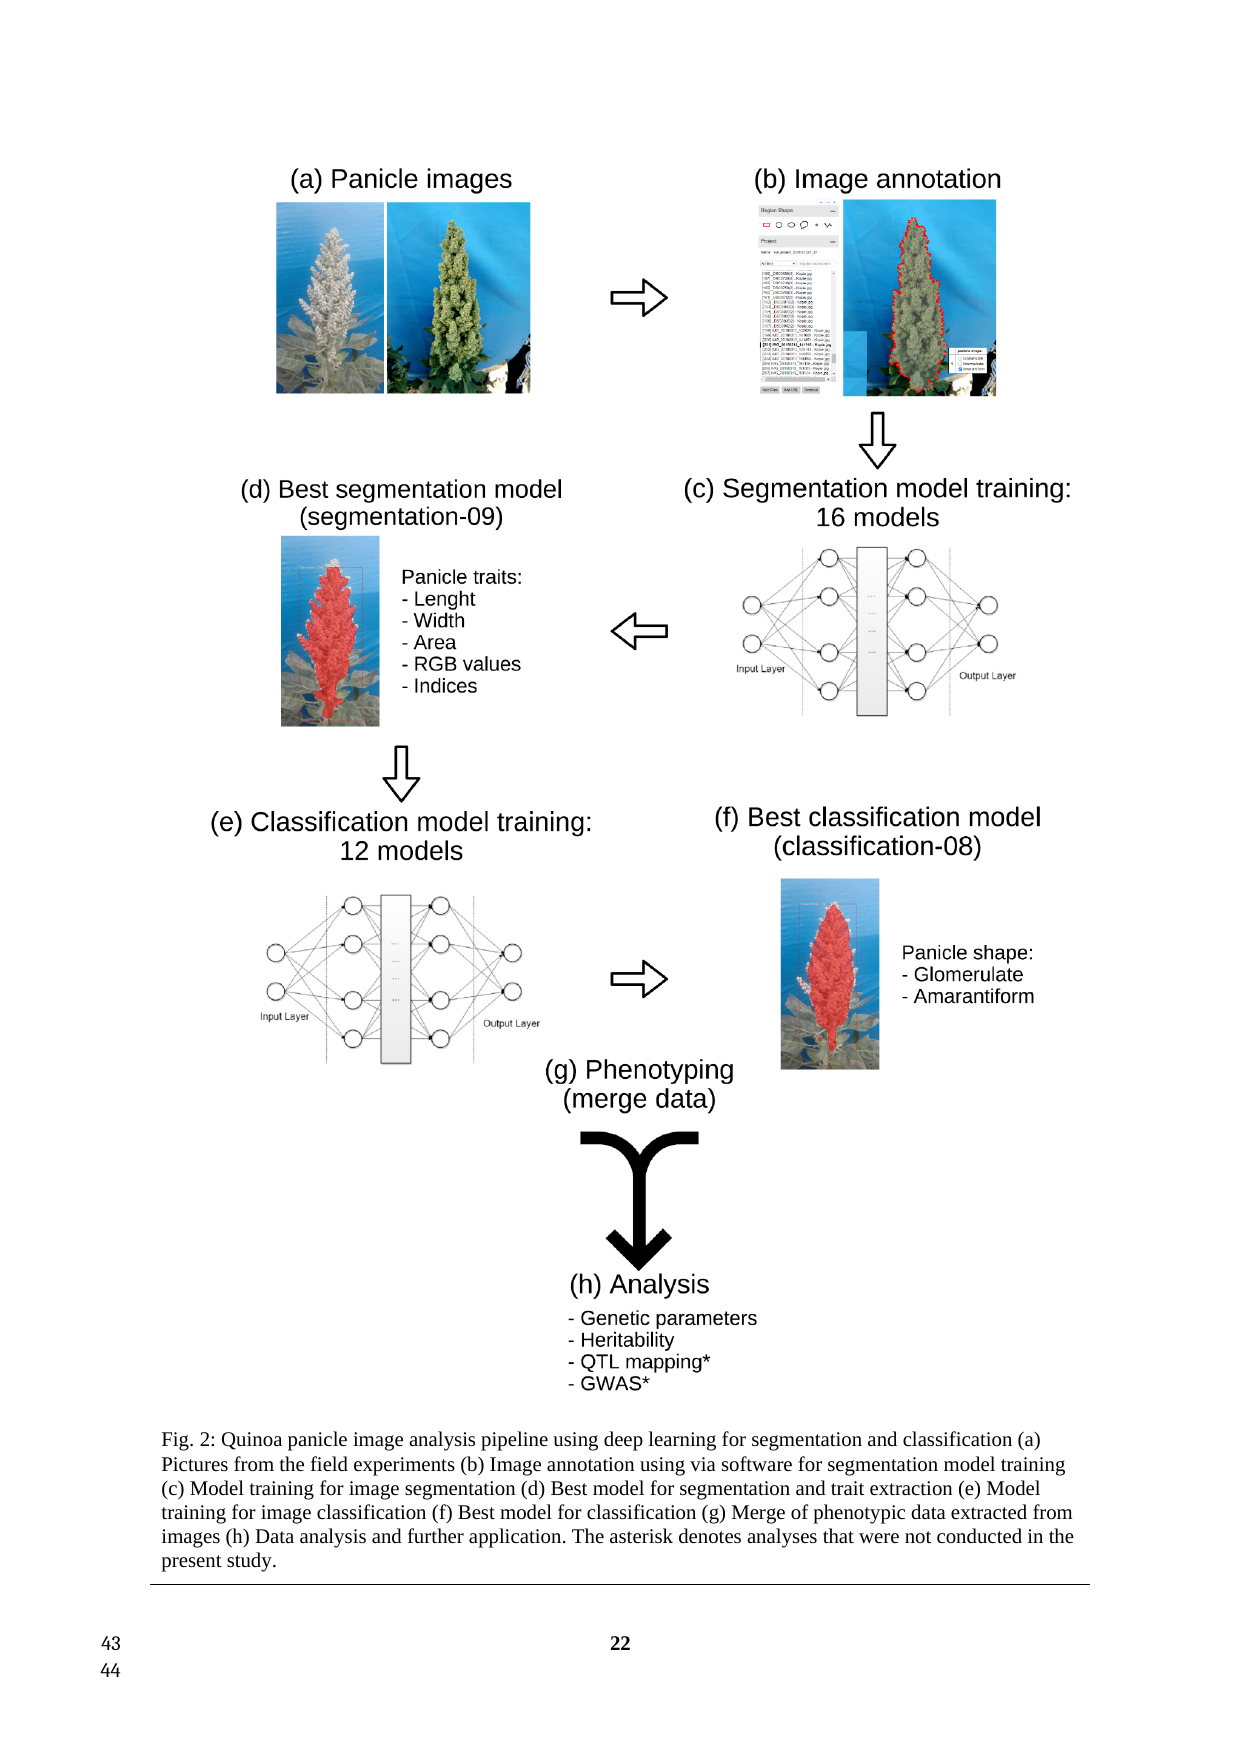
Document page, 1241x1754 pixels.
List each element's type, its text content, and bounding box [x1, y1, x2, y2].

table_header Fig. 2: Quinoa panicle image analysis pipeline using deep learning for segmentation and classification (a) Pictures from the field experiments (b) Image annotation using via software for segmentation model training (c) Model training for image segmentation (d) Best model for segmentation and trait extraction (e) Model training for image classification (f) Best model for classification (g) Merge of phenotypic data extracted from images (h) Data analysis and further application. The asterisk denotes analyses that were not conducted in the present study. [150, 150, 1090, 1584]
picture [161, 153, 1091, 1395]
